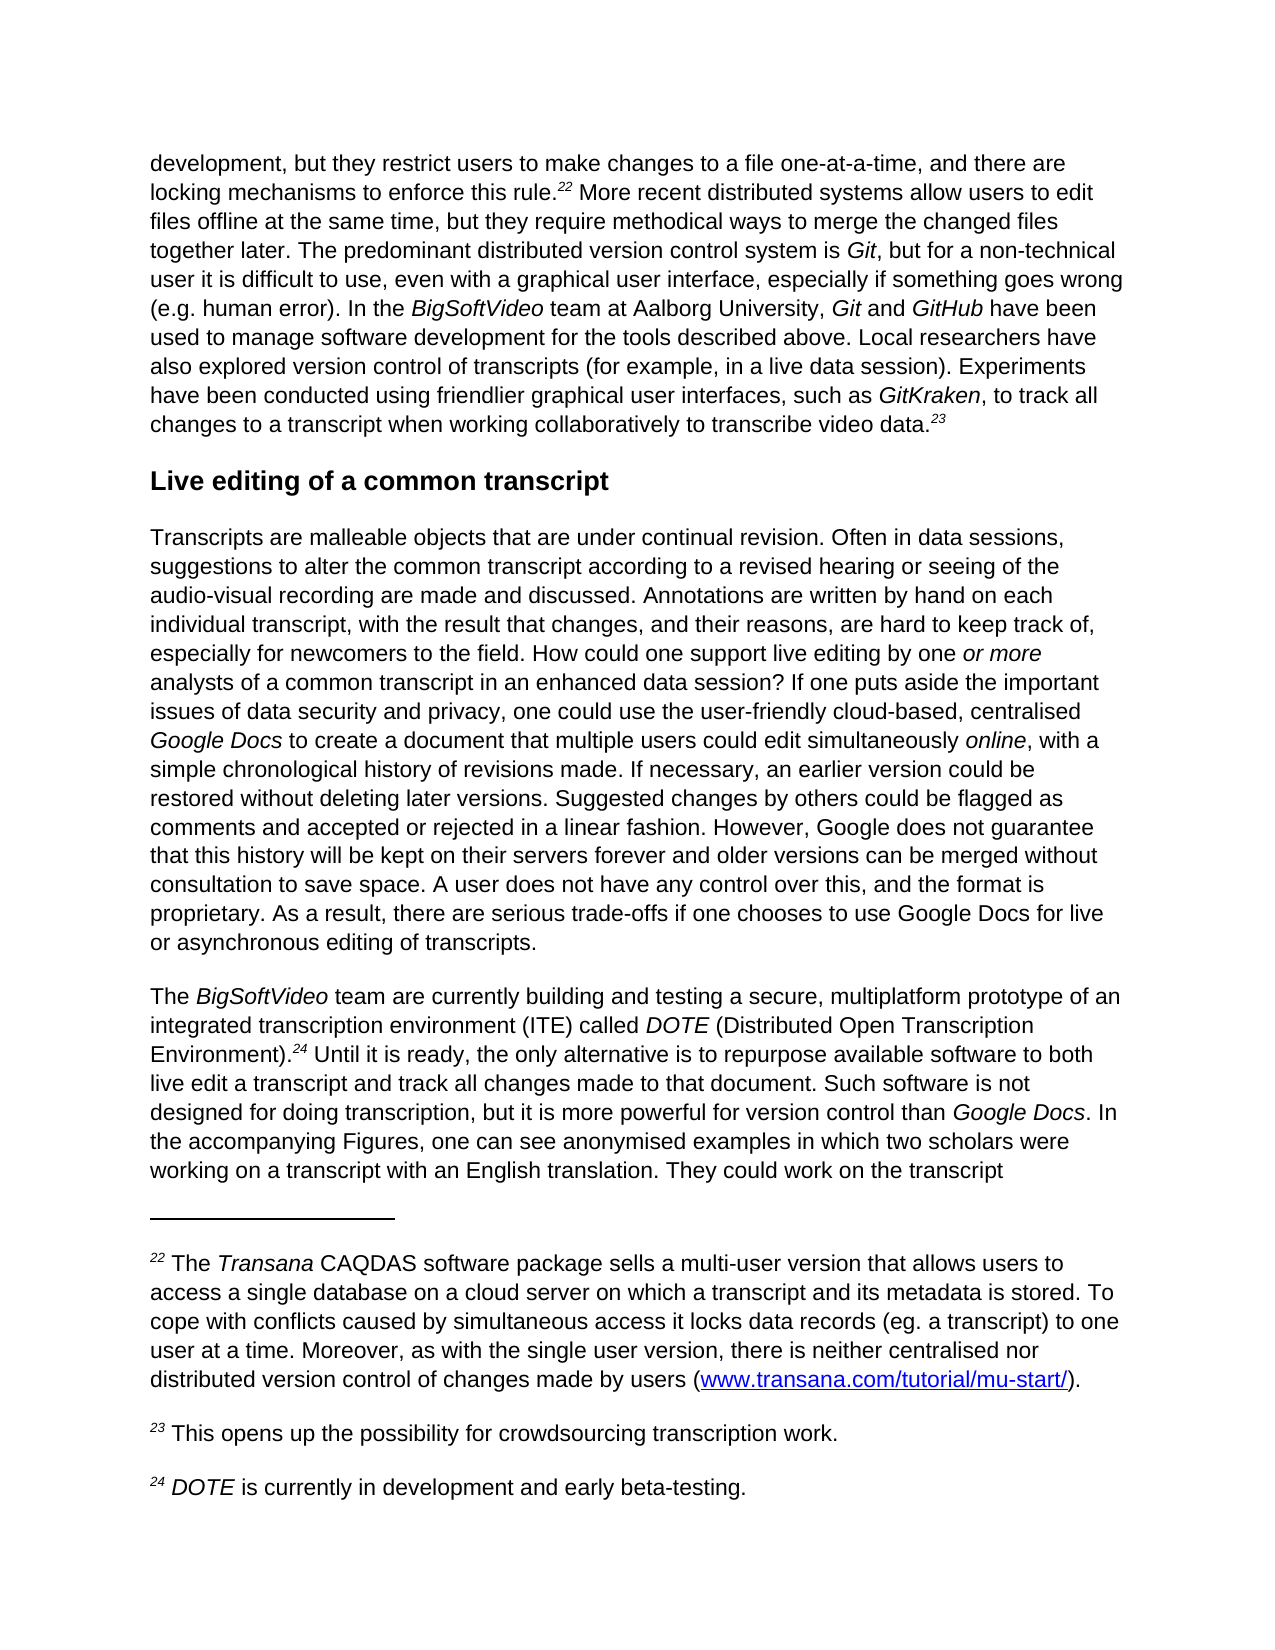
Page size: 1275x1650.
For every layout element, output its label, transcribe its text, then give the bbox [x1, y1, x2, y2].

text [150, 983, 1125, 1183]
text Transcripts are malleable objects that are under continual revision. Often in data sessions, suggestions to alter the common transcript according to a revised hearing or seeing of the audio-visual recording are made and discussed. Annotations are written by hand on each individual transcript, with the result that changes, and their reasons, are hard to keep track of, especially for newcomers to the field. How could one support live editing by one or more analysts of a common transcript in an enhanced data session? If one puts aside the important issues of data security and privacy, one could use the user-friendly cloud-based, centralised Google Docs to create a document that multiple users could edit simultaneously online, with a simple chronological history of revisions made. If necessary, an earlier version could be restored without deleting later versions. Suggested changes by others could be flagged as comments and accepted or rejected in a linear fashion. However, Google does not guarantee that this history will be kept on their servers forever and older versions can be merged without consultation to save space. A user does not have any control over this, and the format is proprietary. As a result, there are serious trade-offs if one chooses to use Google Docs for live or asynchronous editing of transcripts. [150, 524, 1125, 956]
subtitle Live editing of a common transcript [150, 464, 1125, 496]
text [150, 150, 1125, 437]
